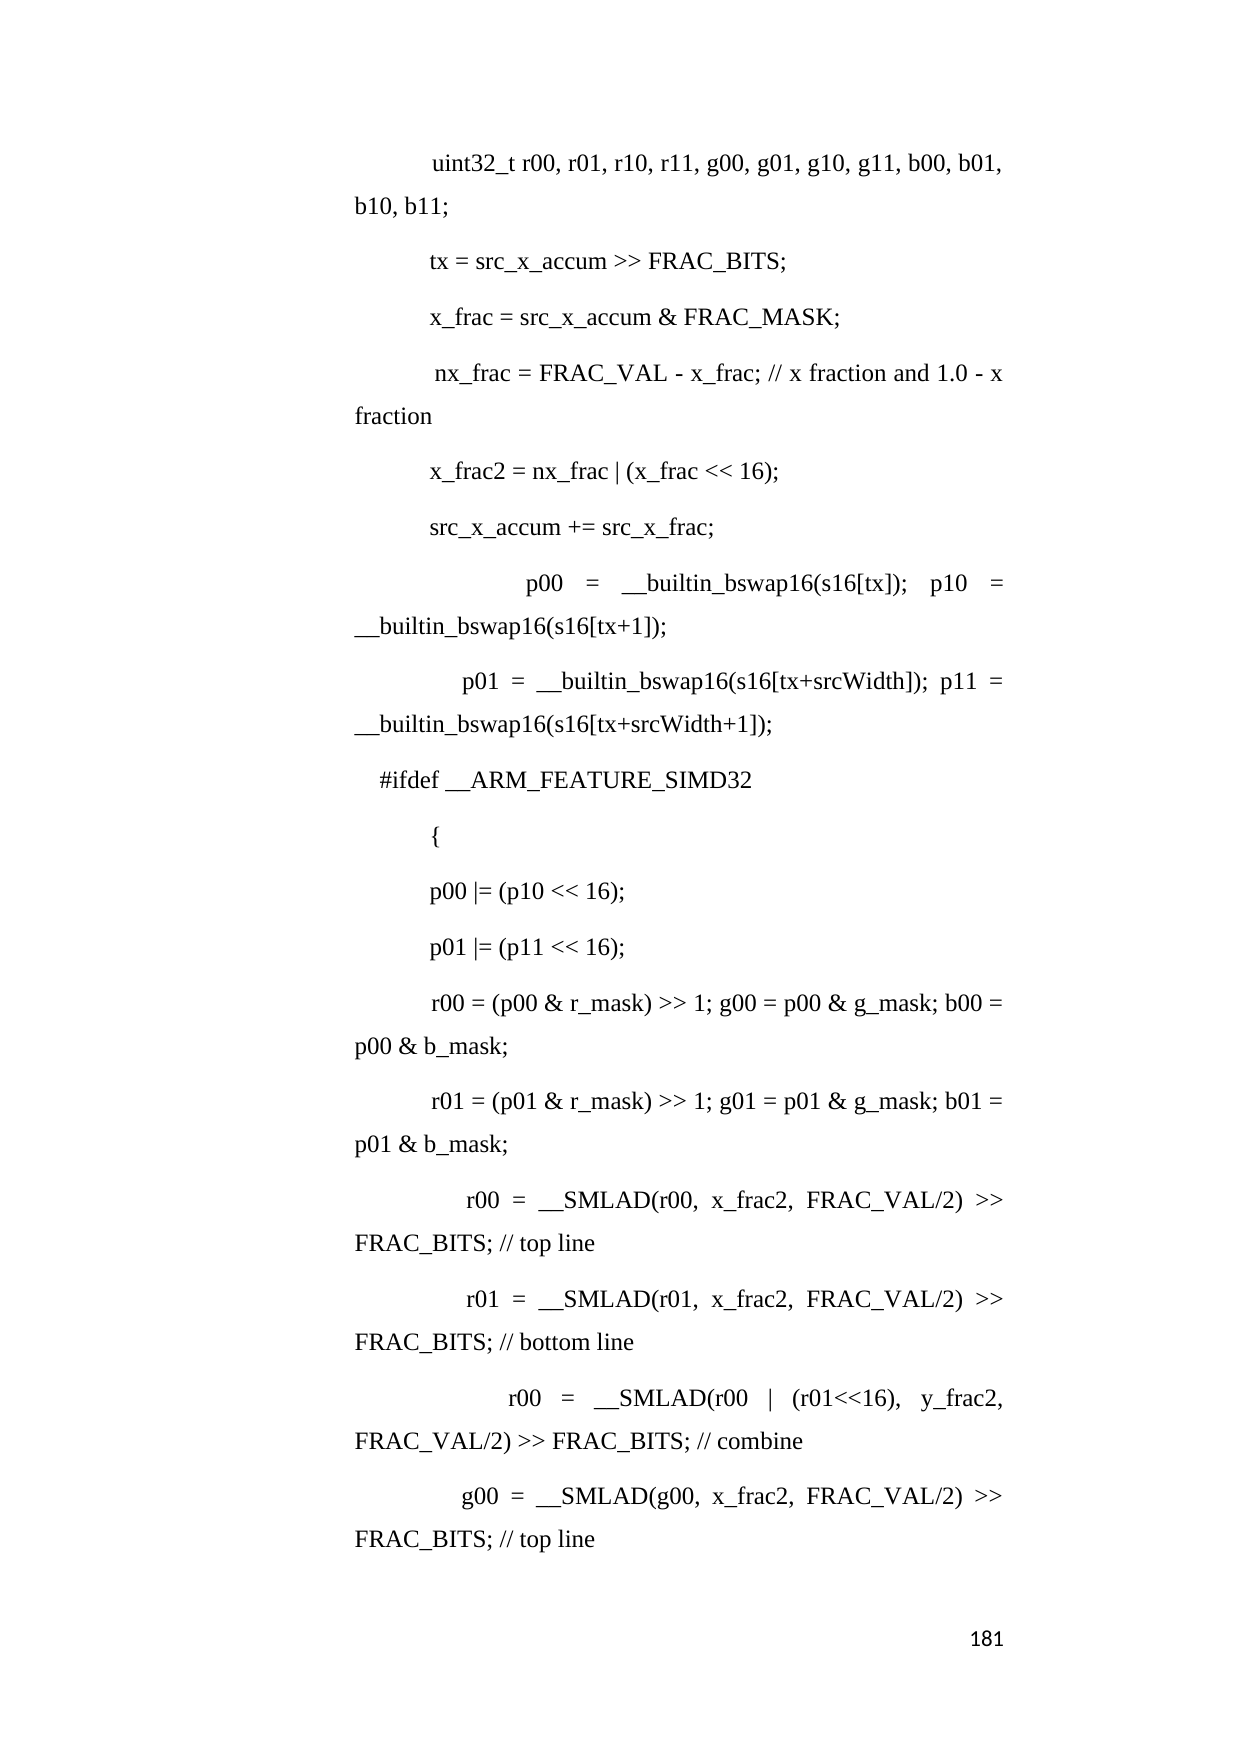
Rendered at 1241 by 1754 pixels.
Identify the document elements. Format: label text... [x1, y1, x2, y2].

text tx = src_x_accum >> FRAC_BITS; [354, 246, 1004, 275]
text nx_frac = FRAC_VAL - x_frac; // x fraction and 1.0 - x fraction [354, 358, 1004, 429]
text r00 = (p00 & r_mask) >> 1; g00 = p00 & g_mask; b00 = p00 & b_mask; [354, 988, 1004, 1059]
text r01 = (p01 & r_mask) >> 1; g01 = p01 & g_mask; b01 = p01 & b_mask; [354, 1086, 1004, 1158]
text r00 = __SMLAD(r00, x_frac2, FRAC_VAL/2) >> FRAC_BITS; // top line [354, 1185, 1004, 1257]
text x_frac2 = nx_frac | (x_frac << 16); [354, 456, 1004, 485]
text uint32_t r00, r01, r10, r11, g00, g01, g10, g11, b00, b01, b10, b11; [354, 148, 1004, 219]
text p00 = __builtin_bswap16(s16[tx]); p10 = __builtin_bswap16(s16[tx+1]); [354, 568, 1004, 639]
text p00 |= (p10 << 16); [354, 876, 1004, 905]
text g00 = __SMLAD(g00, x_frac2, FRAC_VAL/2) >> FRAC_BITS; // top line [354, 1481, 1004, 1553]
text p01 = __builtin_bswap16(s16[tx+srcWidth]); p11 = __builtin_bswap16(s16[tx+srcWidth+1]); [354, 666, 1004, 738]
text #ifdef __ARM_FEATURE_SIMD32 [354, 765, 1004, 794]
text src_x_accum += src_x_frac; [354, 512, 1004, 541]
text r01 = __SMLAD(r01, x_frac2, FRAC_VAL/2) >> FRAC_BITS; // bottom line [354, 1284, 1004, 1356]
text { [354, 821, 1004, 849]
text p01 |= (p11 << 16); [354, 932, 1004, 961]
text r00 = __SMLAD(r00 | (r01<<16), y_frac2, FRAC_VAL/2) >> FRAC_BITS; // combine [354, 1383, 1004, 1454]
text x_frac = src_x_accum & FRAC_MASK; [354, 302, 1004, 331]
